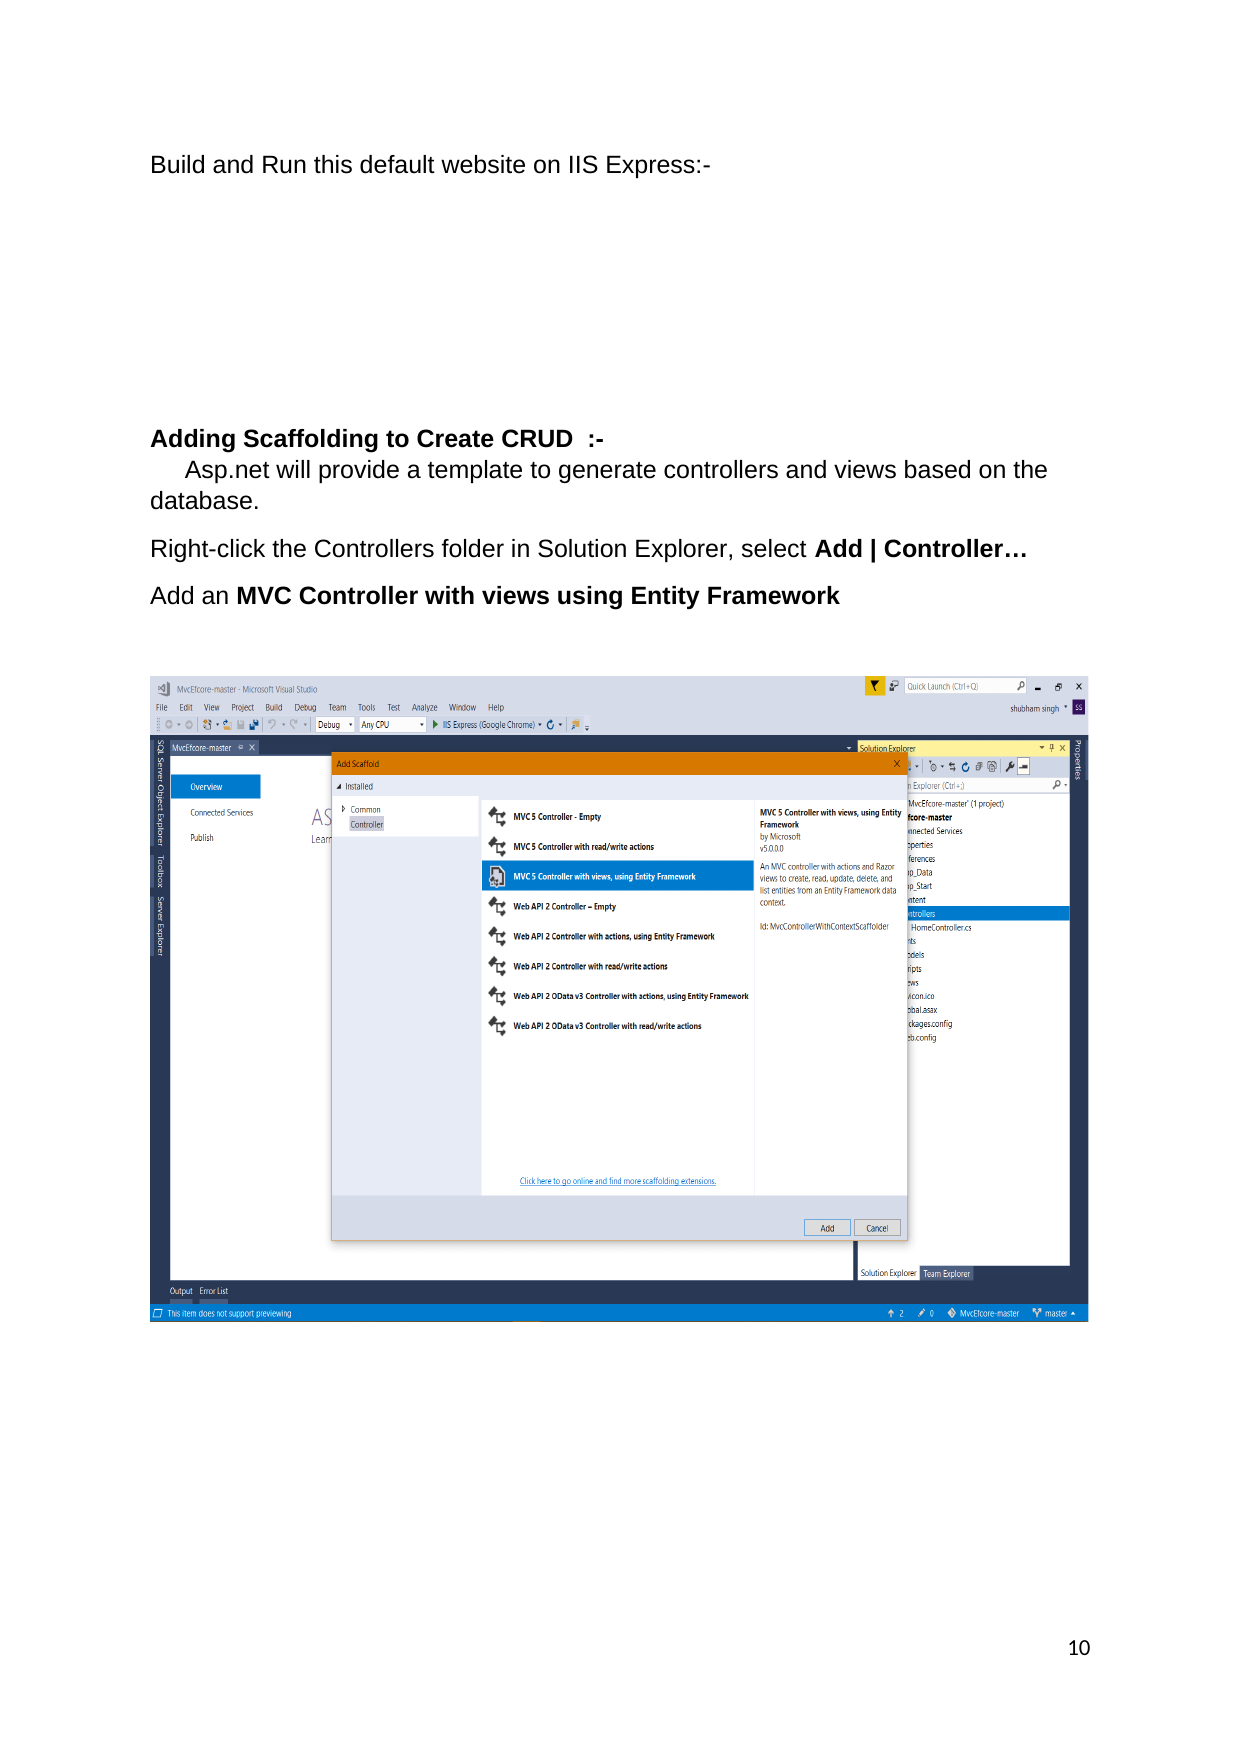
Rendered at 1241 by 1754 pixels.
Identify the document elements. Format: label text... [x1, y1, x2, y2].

picture [150, 676, 1089, 1322]
text Right-click the Controllers folder in Solution Explorer, select Add | Controller… [150, 533, 1090, 562]
text Asp.net will provide a template to generate controllers and views based on the database. [150, 455, 1090, 514]
text Build and Run this default website on IIS Express:- [150, 150, 1090, 179]
subtitle Adding Scaffolding to Create CRUD :- [150, 424, 1090, 452]
text Add an MVC Controller with views using Entity Framework [150, 581, 1090, 610]
